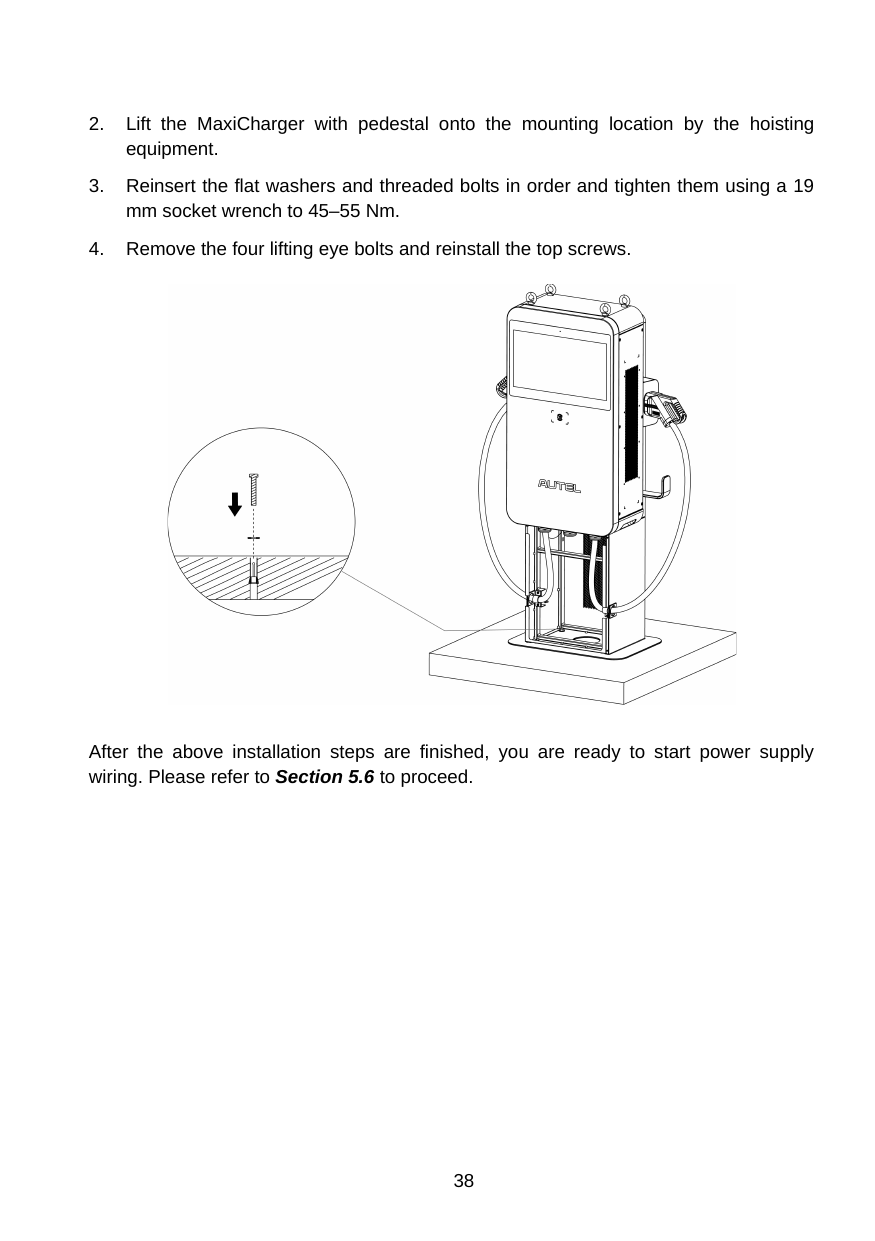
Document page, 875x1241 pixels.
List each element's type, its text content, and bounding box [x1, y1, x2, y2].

picture [167, 284, 737, 705]
list Lift the MaxiCharger with pedestal onto the mounting location by the hoisting equipment. [89, 109, 815, 159]
list Reinsert the flat washers and threaded bolts in order and tighten them using a 19 mm socket wrench to 45–55 Nm. [89, 172, 815, 222]
list Remove the four lifting eye bolts and reinstall the top screws. [89, 234, 815, 259]
text After the above installation steps are finished, you are ready to start power supply wiring. Please refer to Section 5.6 to proceed. [89, 739, 815, 789]
